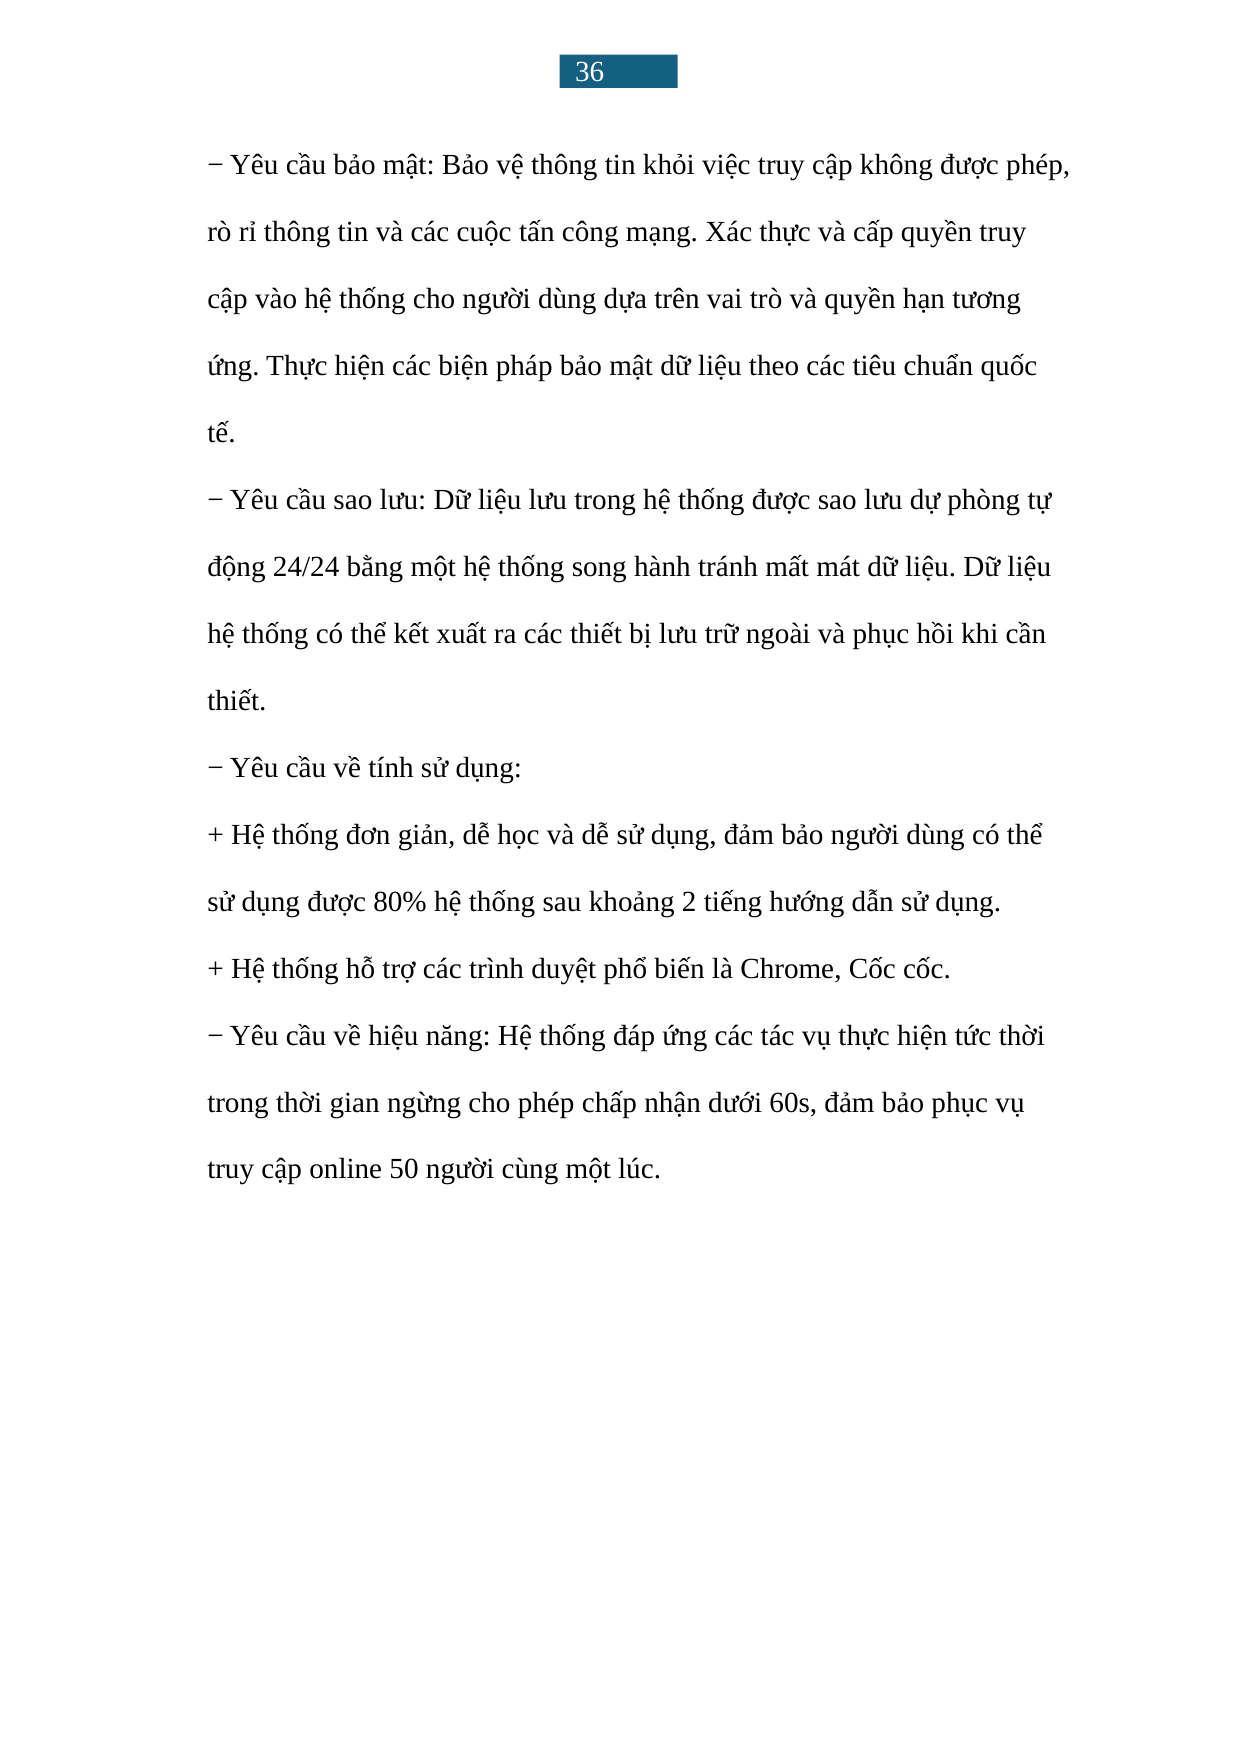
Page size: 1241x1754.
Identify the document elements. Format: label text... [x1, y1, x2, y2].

text rò rỉ thông tin và các cuộc tấn công mạng. Xác thực và cấp quyền truy [207, 214, 1122, 247]
text + Hệ thống hỗ trợ các trình duyệt phổ biến là Chrome, Cốc cốc. [207, 951, 1122, 984]
text thiết. [207, 683, 1122, 716]
text sử dụng được 80% hệ thống sau khoảng 2 tiếng hướng dẫn sử dụng. [207, 884, 1122, 917]
text hệ thống có thể kết xuất ra các thiết bị lưu trữ ngoài và phục hồi khi cần [207, 616, 1122, 649]
text − Yêu cầu về hiệu năng: Hệ thống đáp ứng các tác vụ thực hiện tức thời [207, 1018, 1122, 1051]
text − Yêu cầu bảo mật: Bảo vệ thông tin khỏi việc truy cập không được phép, [207, 147, 1122, 181]
text − Yêu cầu sao lưu: Dữ liệu lưu trong hệ thống được sao lưu dự phòng tự [207, 482, 1122, 515]
text ứng. Thực hiện các biện pháp bảo mật dữ liệu theo các tiêu chuẩn quốc [207, 348, 1122, 381]
text truy cập online 50 người cùng một lúc. [207, 1152, 1122, 1185]
text + Hệ thống đơn giản, dễ học và dễ sử dụng, đảm bảo người dùng có thể [207, 817, 1122, 850]
text cập vào hệ thống cho người dùng dựa trên vai trò và quyền hạn tương [207, 281, 1122, 314]
text trong thời gian ngừng cho phép chấp nhận dưới 60s, đảm bảo phục vụ [207, 1085, 1122, 1118]
text động 24/24 bằng một hệ thống song hành tránh mất mát dữ liệu. Dữ liệu [207, 549, 1122, 582]
text − Yêu cầu về tính sử dụng: [207, 750, 1122, 783]
text tế. [207, 415, 1122, 448]
